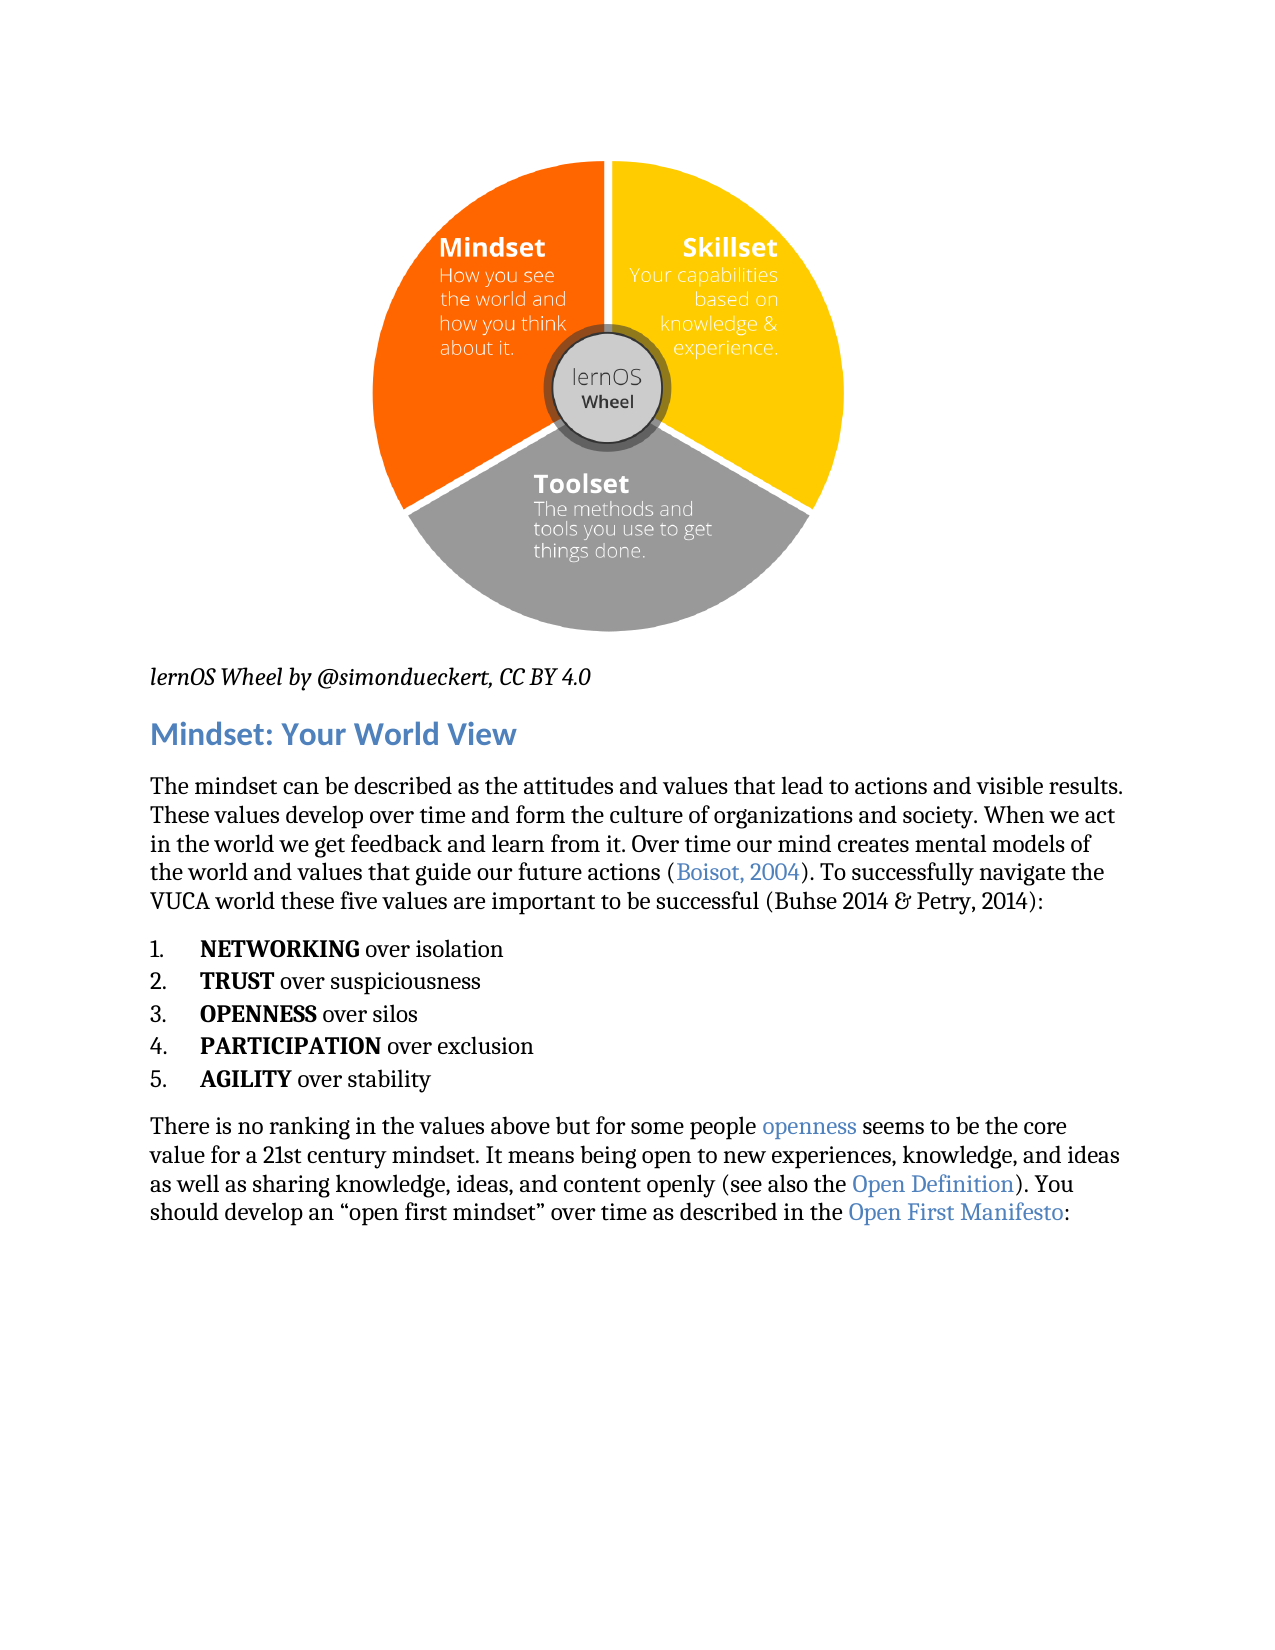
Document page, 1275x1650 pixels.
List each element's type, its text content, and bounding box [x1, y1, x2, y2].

list TRUST over suspiciousness [150, 967, 1125, 996]
text There is no ranking in the values above but for some people openness seems to be the core value for a 21st century mindset. It means being open to new experiences, knowledge, and ideas as well as sharing knowledge, ideas, and content openly (see also the Open Definition). You should develop an “open first mindset” over time as described in the Open First Manifesto: [150, 1112, 1125, 1227]
subtitle Mindset: Your World View [150, 713, 1125, 753]
list NETWORKING over isolation [150, 934, 1125, 963]
text The mindset can be described as the attitudes and values that lead to actions and visible results. These values develop over time and form the culture of organizations and society. When we act in the world we get feedback and learn from it. Over time our mind creates mental models of the world and values that guide our future actions (Boisot, 2004). To successfully navigate the VUCA world these five values are important to be successful (Buhse 2014 & Petry, 2014): [150, 772, 1125, 916]
list PARTICIPATION over exclusion [150, 1032, 1125, 1061]
list AGILITY over stability [150, 1064, 1125, 1093]
text lernOS Wheel by @simondueckert, CC BY 4.0 [150, 663, 1125, 692]
list OPENNESS over silos [150, 999, 1125, 1028]
picture [168, 150, 1044, 643]
